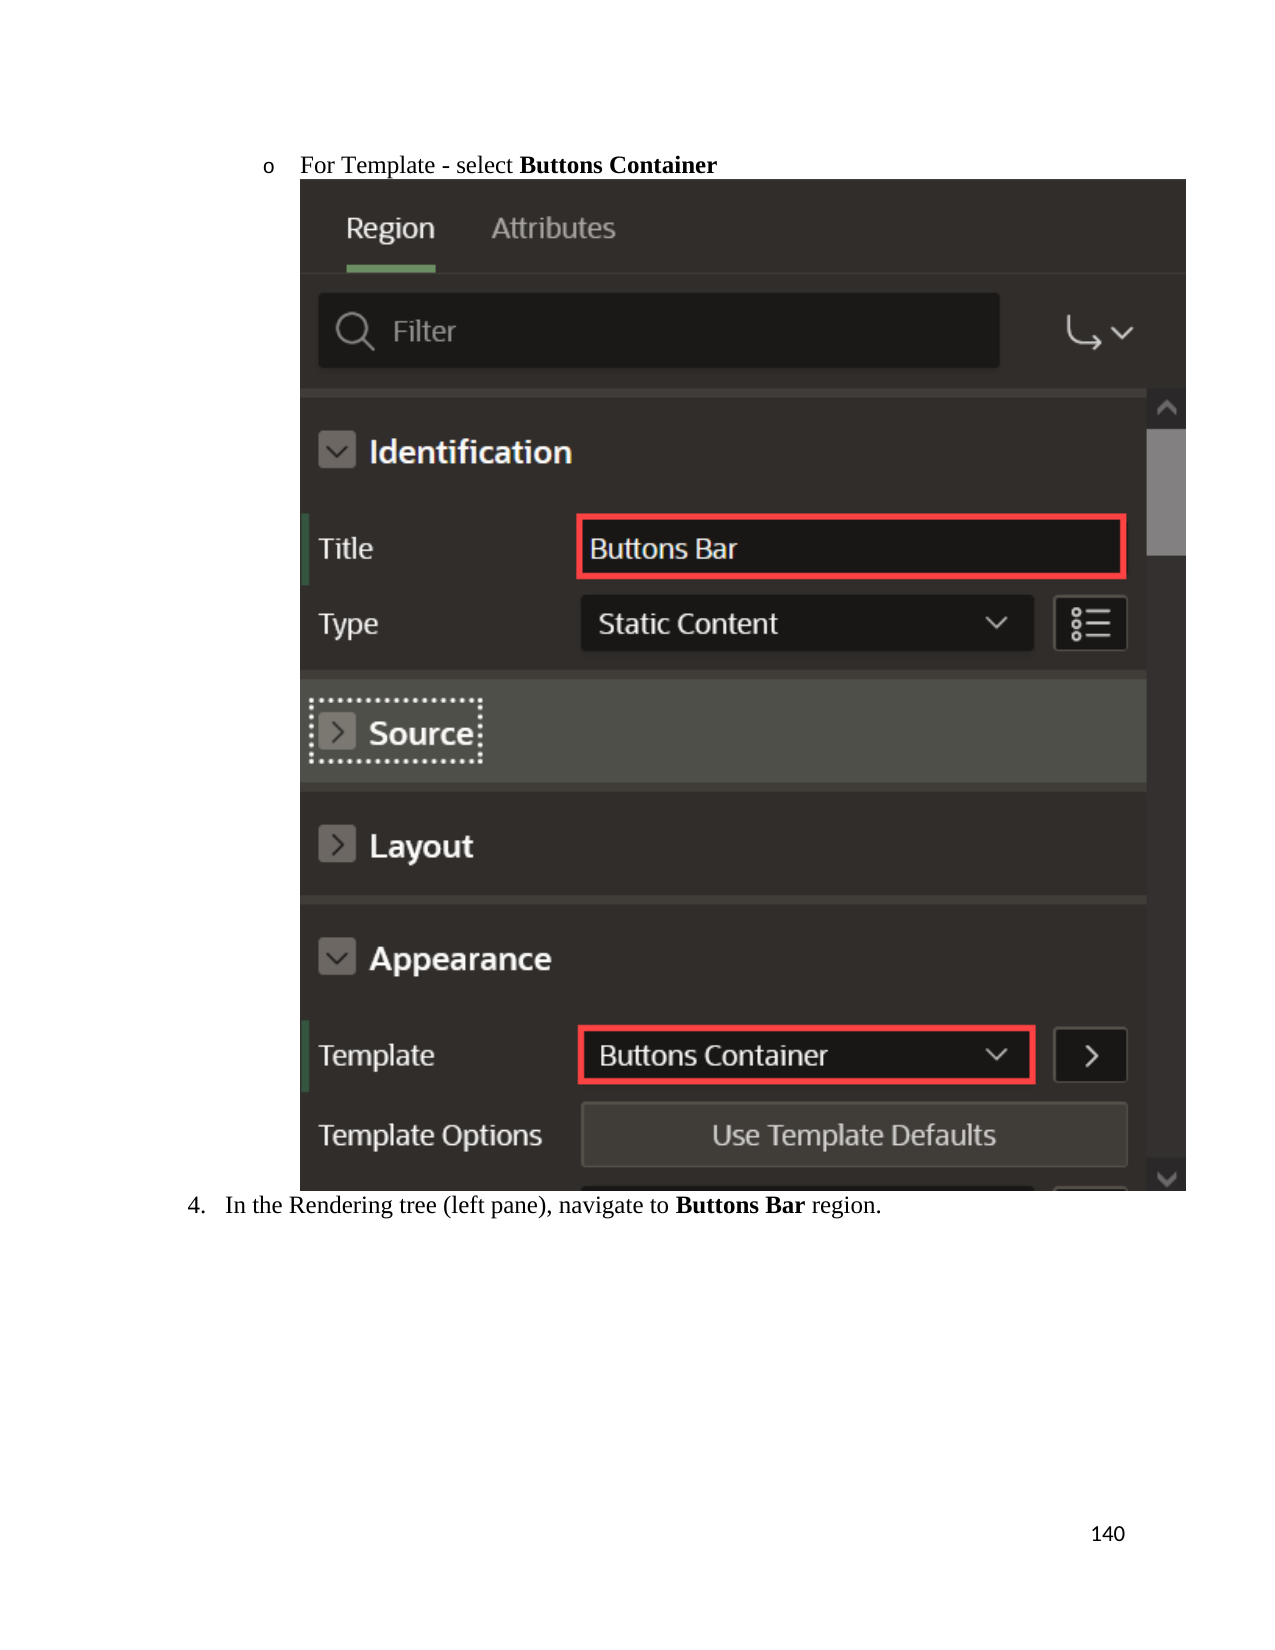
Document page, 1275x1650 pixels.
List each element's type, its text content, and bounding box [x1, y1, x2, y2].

list In the Rendering tree (left pane), navigate to Buttons Bar region. [187, 1191, 1125, 1219]
picture [300, 179, 1186, 1191]
